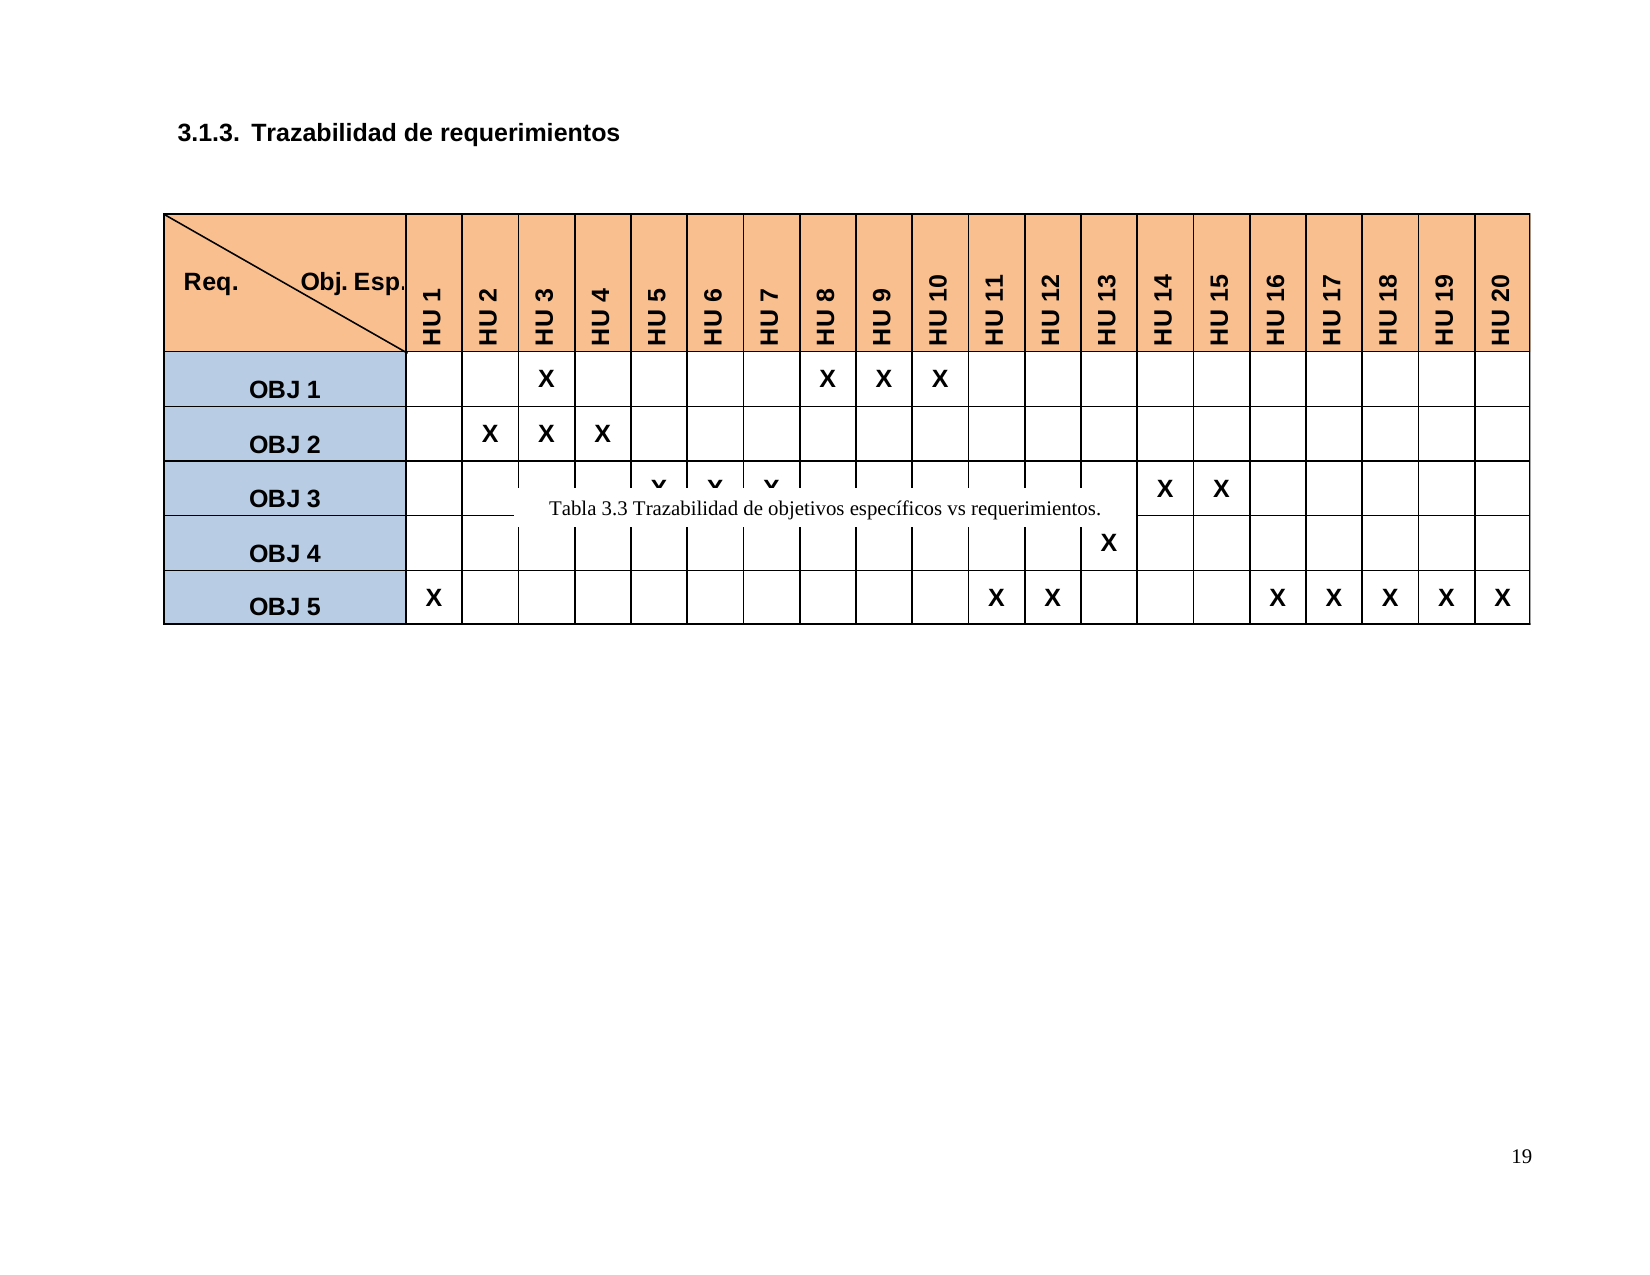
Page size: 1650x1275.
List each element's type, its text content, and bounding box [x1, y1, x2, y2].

list Trazabilidad de requerimientos [177, 118, 1532, 147]
